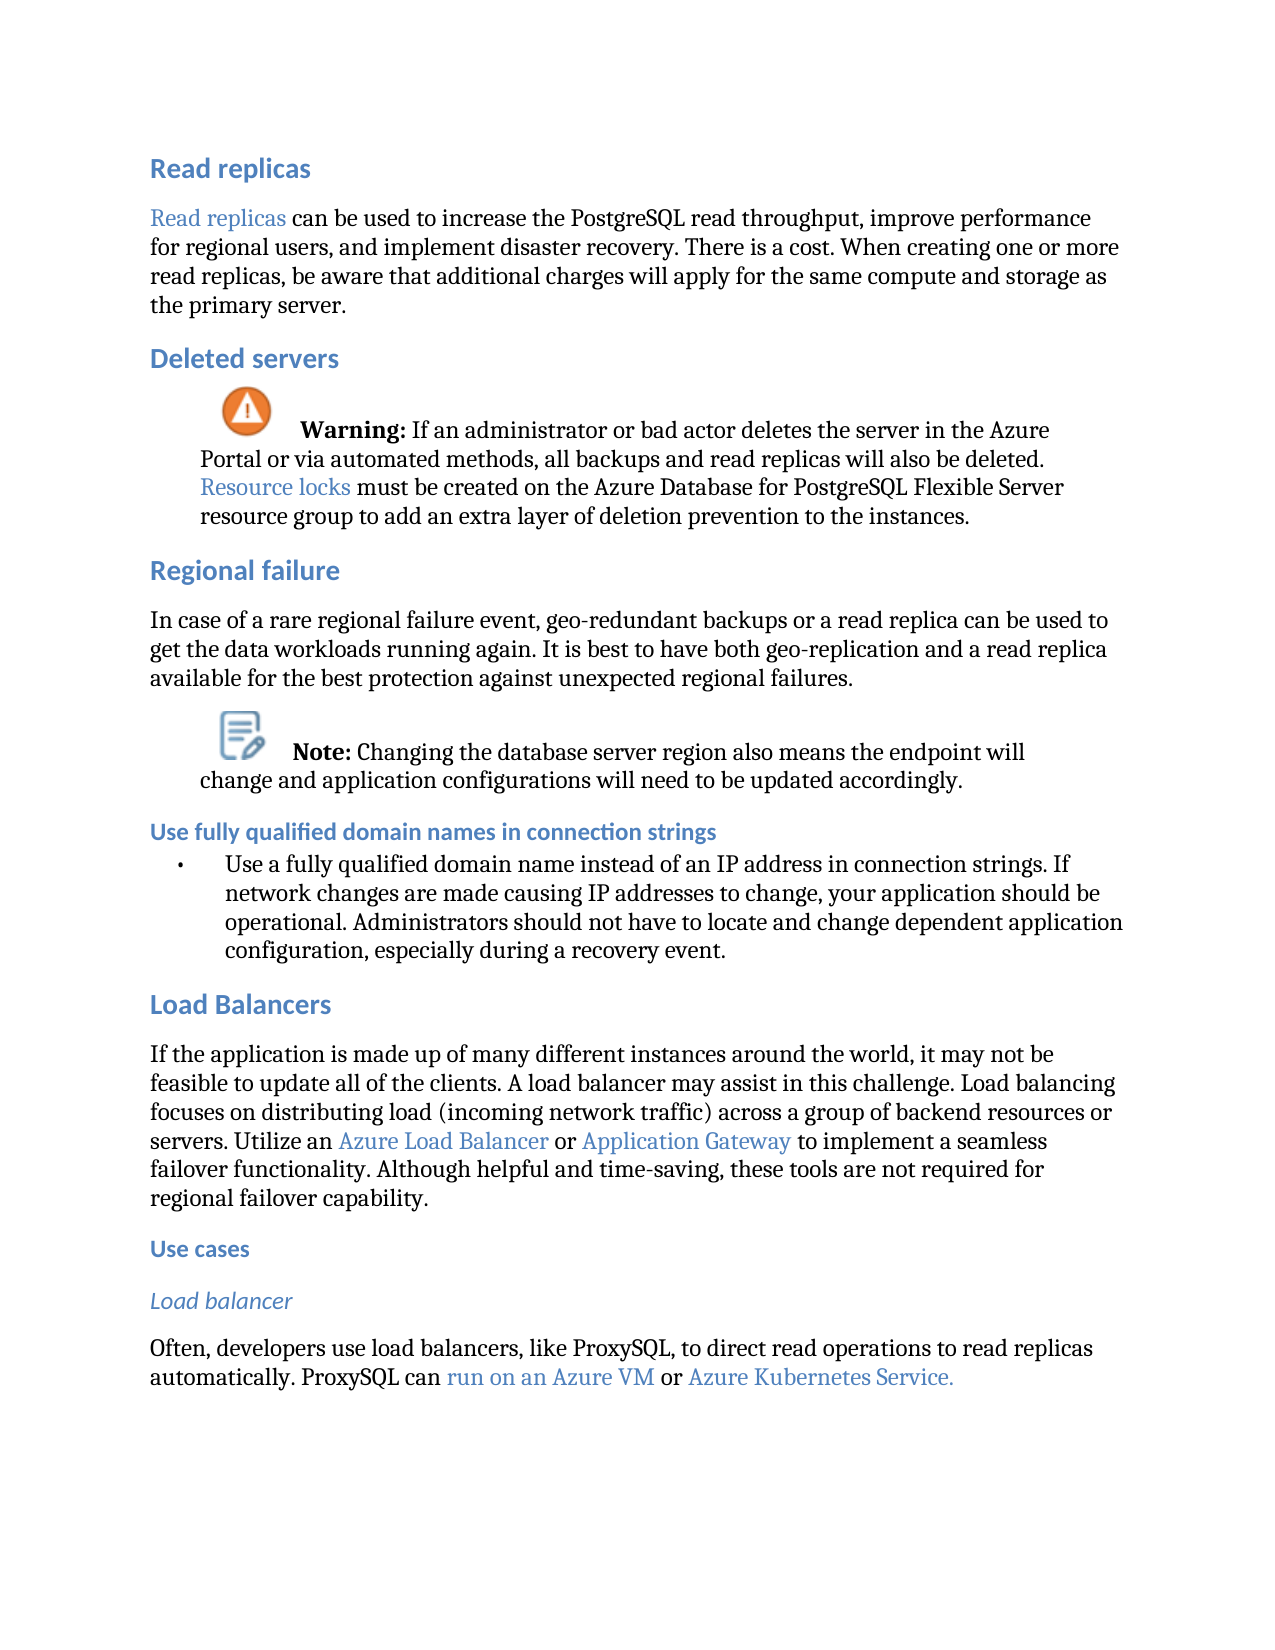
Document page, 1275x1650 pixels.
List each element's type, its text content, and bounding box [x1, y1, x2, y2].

picture [218, 386, 276, 439]
list Use a fully qualified domain name instead of an IP address in connection strings. If network changes are made causing IP addresses to change, your application should be operational. Administrators should not have to locate and change dependent application configuration, especially during a recovery event. [175, 850, 1125, 965]
subtitle Load balancer [150, 1285, 1125, 1316]
subtitle Load Balancers [150, 986, 1125, 1022]
text Note: Changing the database server region also means the endpoint will change and application configurations will need to be updated accordingly. [200, 711, 1075, 795]
text Read replicas can be used to increase the PostgreSQL read throughput, improve performance for regional users, and implement disaster recovery. There is a cost. When creating one or more read replicas, be aware that additional charges will apply for the same compute and storage as the primary server. [150, 204, 1125, 319]
subtitle Deleted servers [150, 340, 1125, 376]
text Often, developers use load balancers, like ProxySQL, to direct read operations to read replicas automatically. ProxySQL can run on an Azure VM or Azure Kubernetes Service. [150, 1334, 1125, 1392]
subtitle Read replicas [150, 150, 1125, 186]
subtitle Regional failure [150, 552, 1125, 587]
subtitle Use fully qualified domain names in connection strings [150, 816, 1125, 846]
text If the application is made up of many different instances around the world, it may not be feasible to update all of the clients. A load balancer may assist in this challenge. Load balancing focuses on distributing load (incoming network traffic) across a group of backend resources or servers. Utilize an Azure Load Balancer or Application Gateway to implement a seamless failover functionality. Although helpful and time-saving, these tools are not required for regional failover capability. [150, 1040, 1125, 1213]
text In case of a rare regional failure event, geo-redundant backups or a read replica can be used to get the data workloads running again. It is best to have both geo-replication and a read replica available for the best protection against unexpected regional failures. [150, 606, 1125, 692]
text Warning: If an administrator or bad actor deletes the server in the Azure Portal or via automated methods, all backups and read replicas will also be deleted. Resource locks must be created on the Azure Database for PostgreSQL Flexible Server resource group to add an extra layer of deletion prevention to the instances. [200, 386, 1075, 531]
subtitle Use cases [150, 1234, 1125, 1264]
picture [218, 711, 268, 760]
